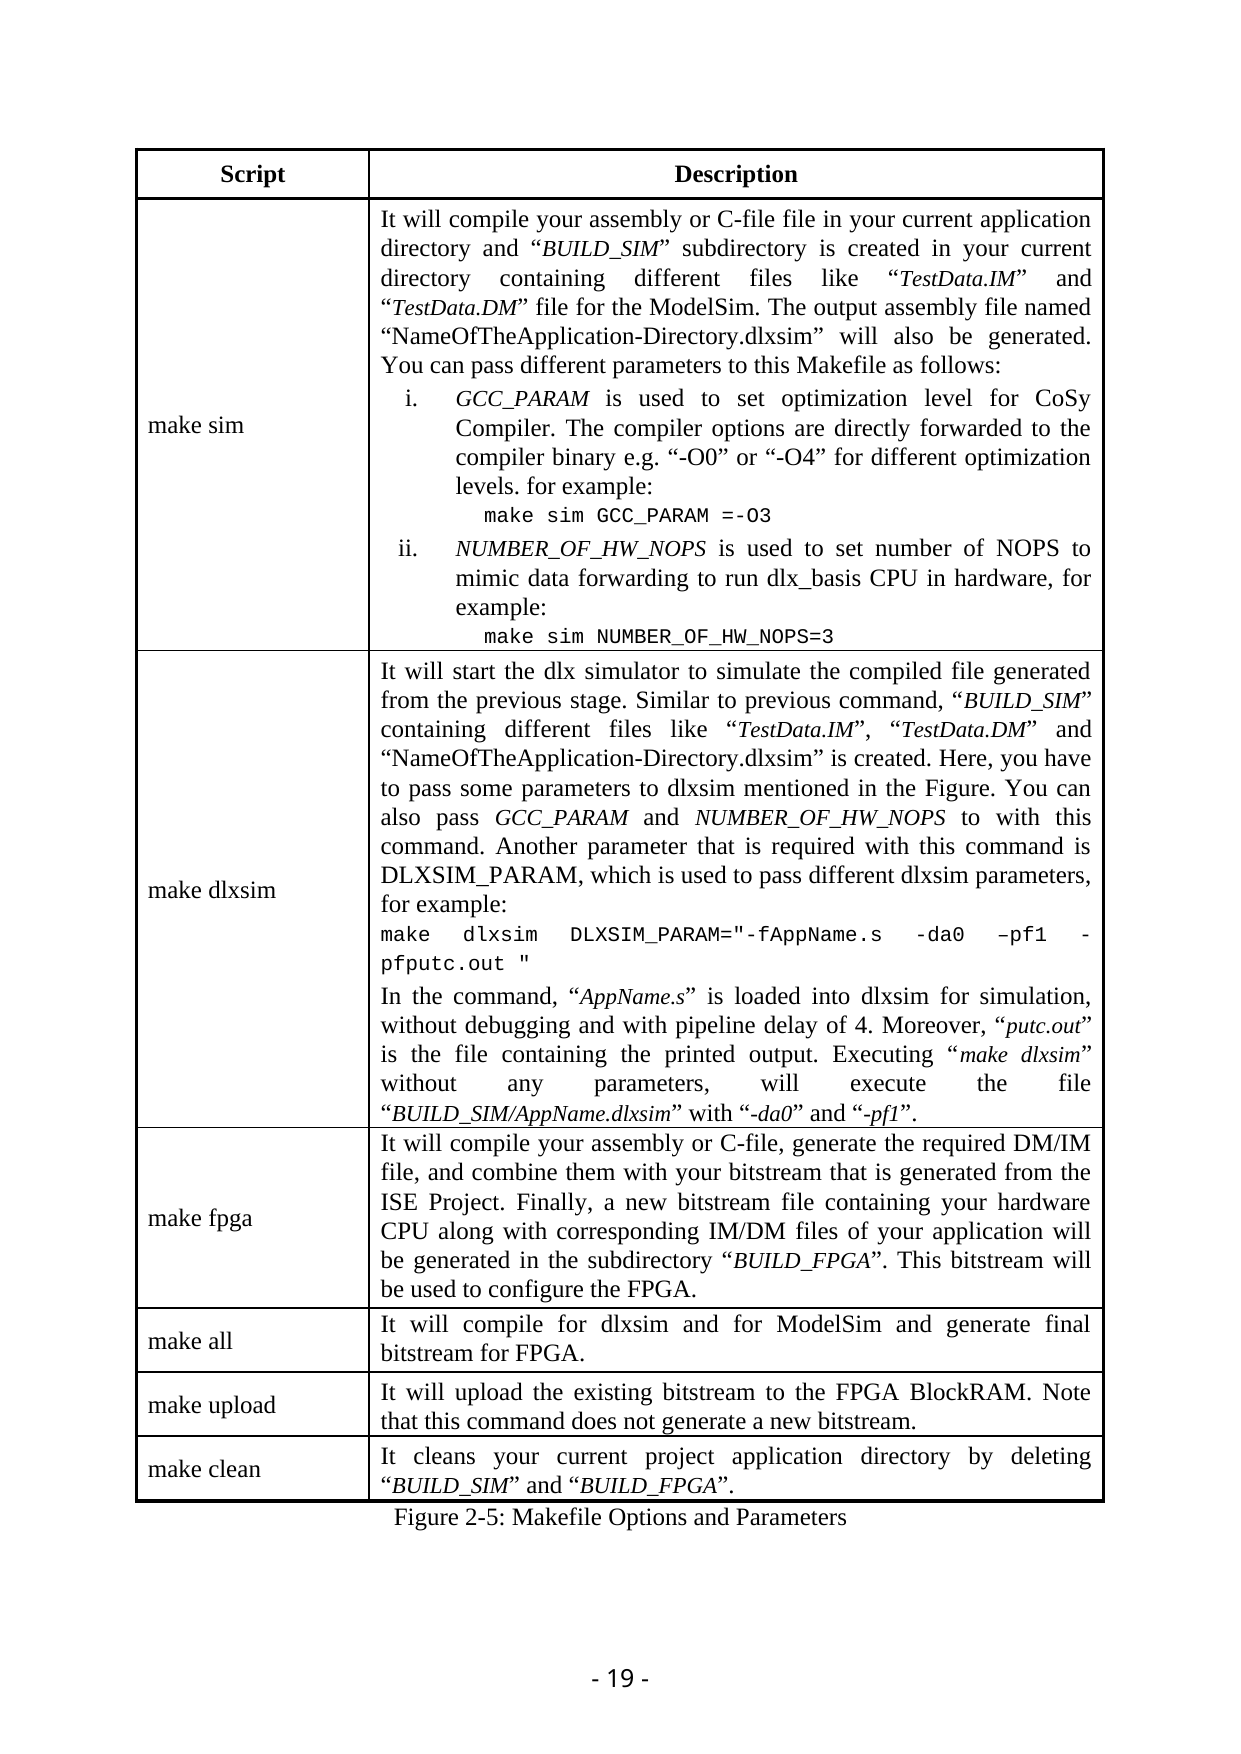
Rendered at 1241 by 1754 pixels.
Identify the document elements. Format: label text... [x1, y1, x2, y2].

table_cell It cleans your current project application directory by deleting “BUILD_SIM” and “BUILD_FPGA”. [370, 1437, 1102, 1499]
table_cell It will compile your assembly or C-file file in your current application directory and “BUILD_SIM” subdirectory is created in your current directory containing different files like “TestData.IM” and “TestData.DM” file for the ModelSim. The output assembly file named “NameOfTheApplication-Directory.dlxsim” will also be generated. You can pass different parameters to this Makefile as follows: GCC_PARAM is used to set optimization level for CoSy Compiler. The compiler options are directly forwarded to the compiler binary e.g. “-O0” or “-O4” for different optimization levels. for example: make sim GCC_PARAM =-O3 NUMBER_OF_HW_NOPS is used to set number of NOPS to mimic data forwarding to run dlx_basis CPU in hardware, for example: make sim NUMBER_OF_HW_NOPS=3 [370, 200, 1102, 650]
table_cell It will compile your assembly or C-file, generate the required DM/IM file, and combine them with your bitstream that is generated from the ISE Project. Finally, a new bitstream file containing your hardware CPU along with corresponding IM/DM files of your application will be generated in the subdirectory “BUILD_FPGA”. This bitstream will be used to configure the FPGA. [370, 1128, 1102, 1307]
table_cell make upload [138, 1373, 368, 1435]
table_cell make fpga [138, 1128, 368, 1307]
table_cell make clean [138, 1437, 368, 1499]
table_cell make all [138, 1309, 368, 1371]
table_header Description [370, 151, 1102, 197]
table_cell It will compile for dlxsim and for ModelSim and generate final bitstream for FPGA. [370, 1309, 1102, 1371]
table_header Script [138, 151, 368, 197]
table_cell It will upload the existing bitstream to the FPGA BlockRAM. Note that this command does not generate a new bitstream. [370, 1373, 1102, 1435]
table_cell make sim [138, 200, 368, 650]
table_cell It will start the dlx simulator to simulate the compiled file generated from the previous stage. Similar to previous command, “BUILD_SIM” containing different files like “TestData.IM”, “TestData.DM” and “NameOfTheApplication-Directory.dlxsim” is created. Here, you have to pass some parameters to dlxsim mentioned in the Figure. You can also pass GCC_PARAM and NUMBER_OF_HW_NOPS to with this command. Another parameter that is required with this command is DLXSIM_PARAM, which is used to pass different dlxsim parameters, for example: make dlxsim DLXSIM_PARAM="-fAppName.s -da0 –pf1 -pfputc.out " In the command, “AppName.s” is loaded into dlxsim for simulation, without debugging and with pipeline delay of 4. Moreover, “putc.out” is the file containing the printed output. Executing “make dlxsim” without any parameters, will execute the file “BUILD_SIM/AppName.dlxsim” with “-da0” and “-pf1”. [370, 651, 1102, 1126]
table_cell make dlxsim [138, 651, 368, 1126]
